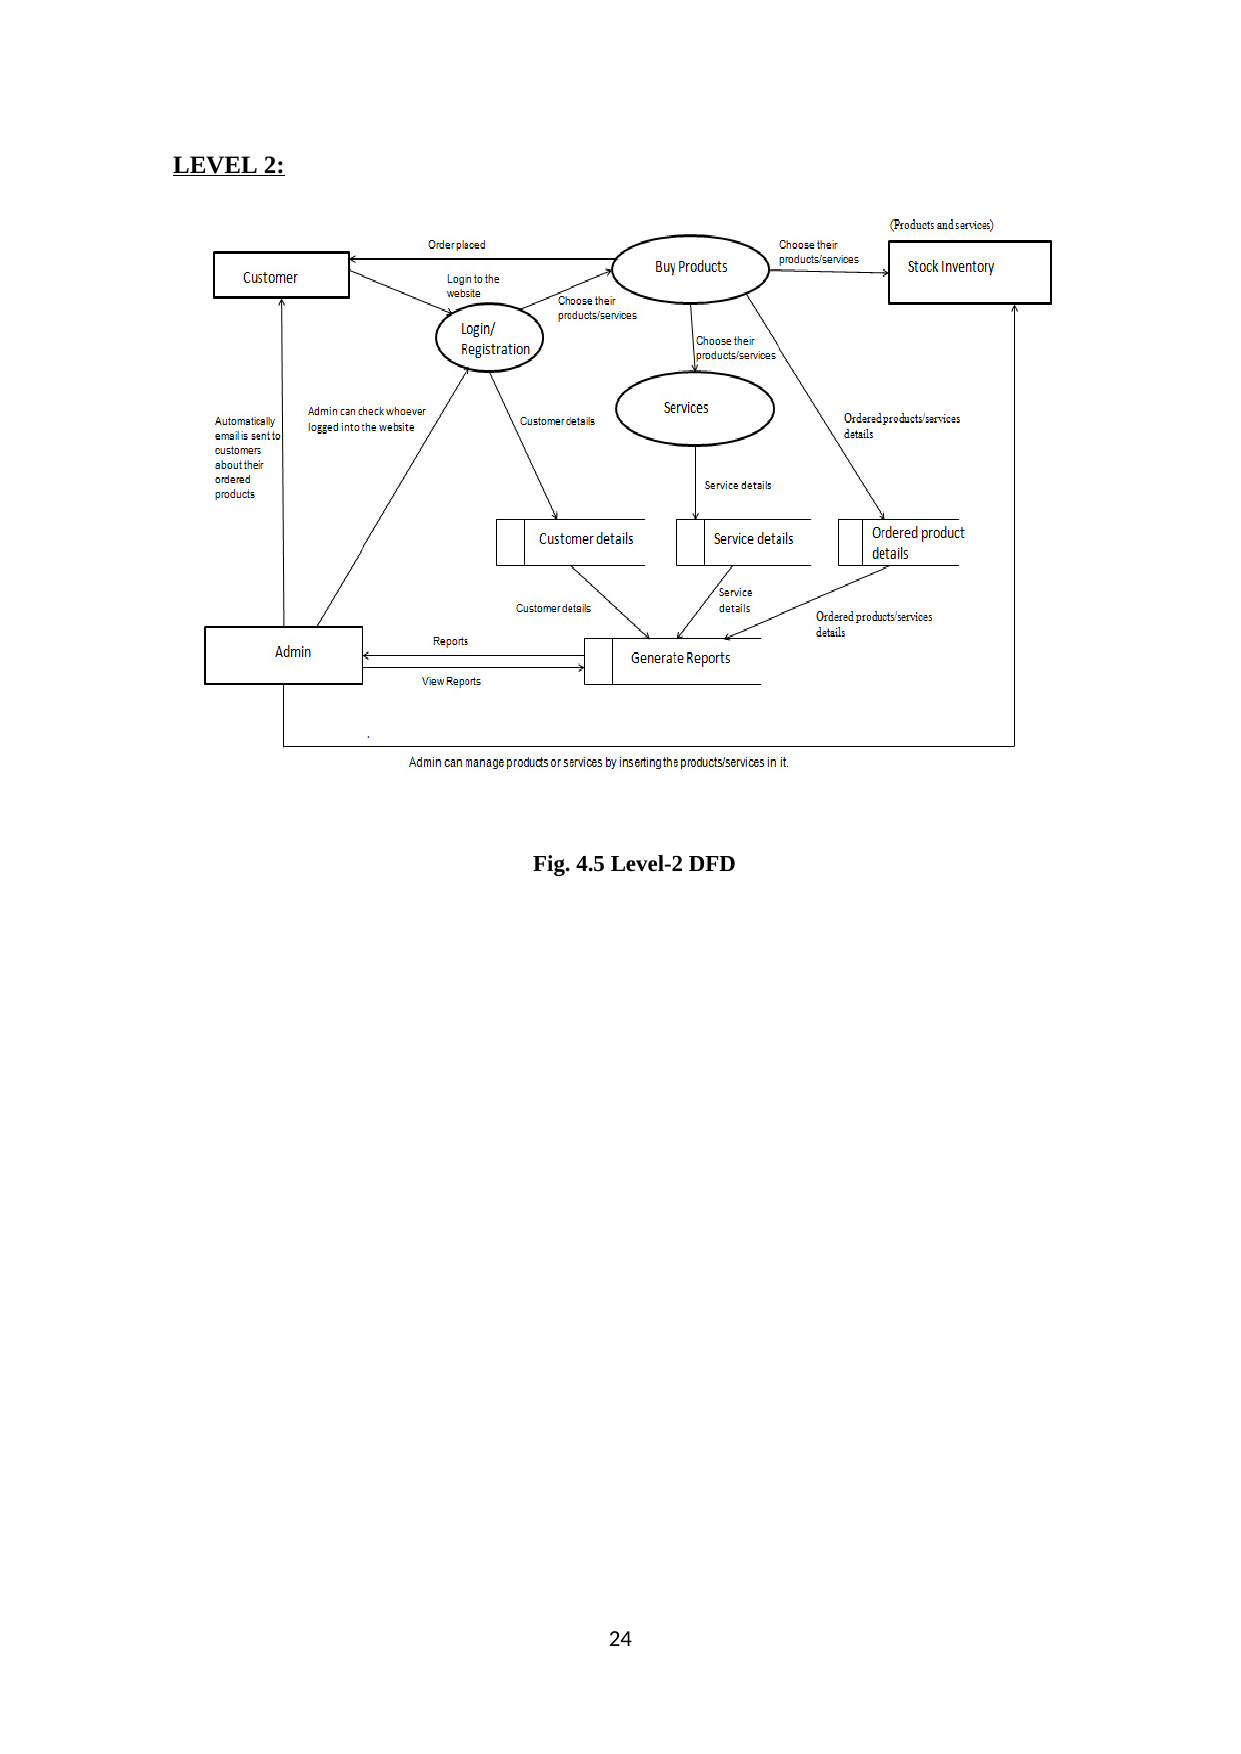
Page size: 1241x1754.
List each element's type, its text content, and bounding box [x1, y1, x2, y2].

text Fig. 4.5 Level-2 DFD [150, 850, 1090, 877]
picture [150, 187, 1091, 793]
text LEVEL 2: [173, 150, 1090, 179]
